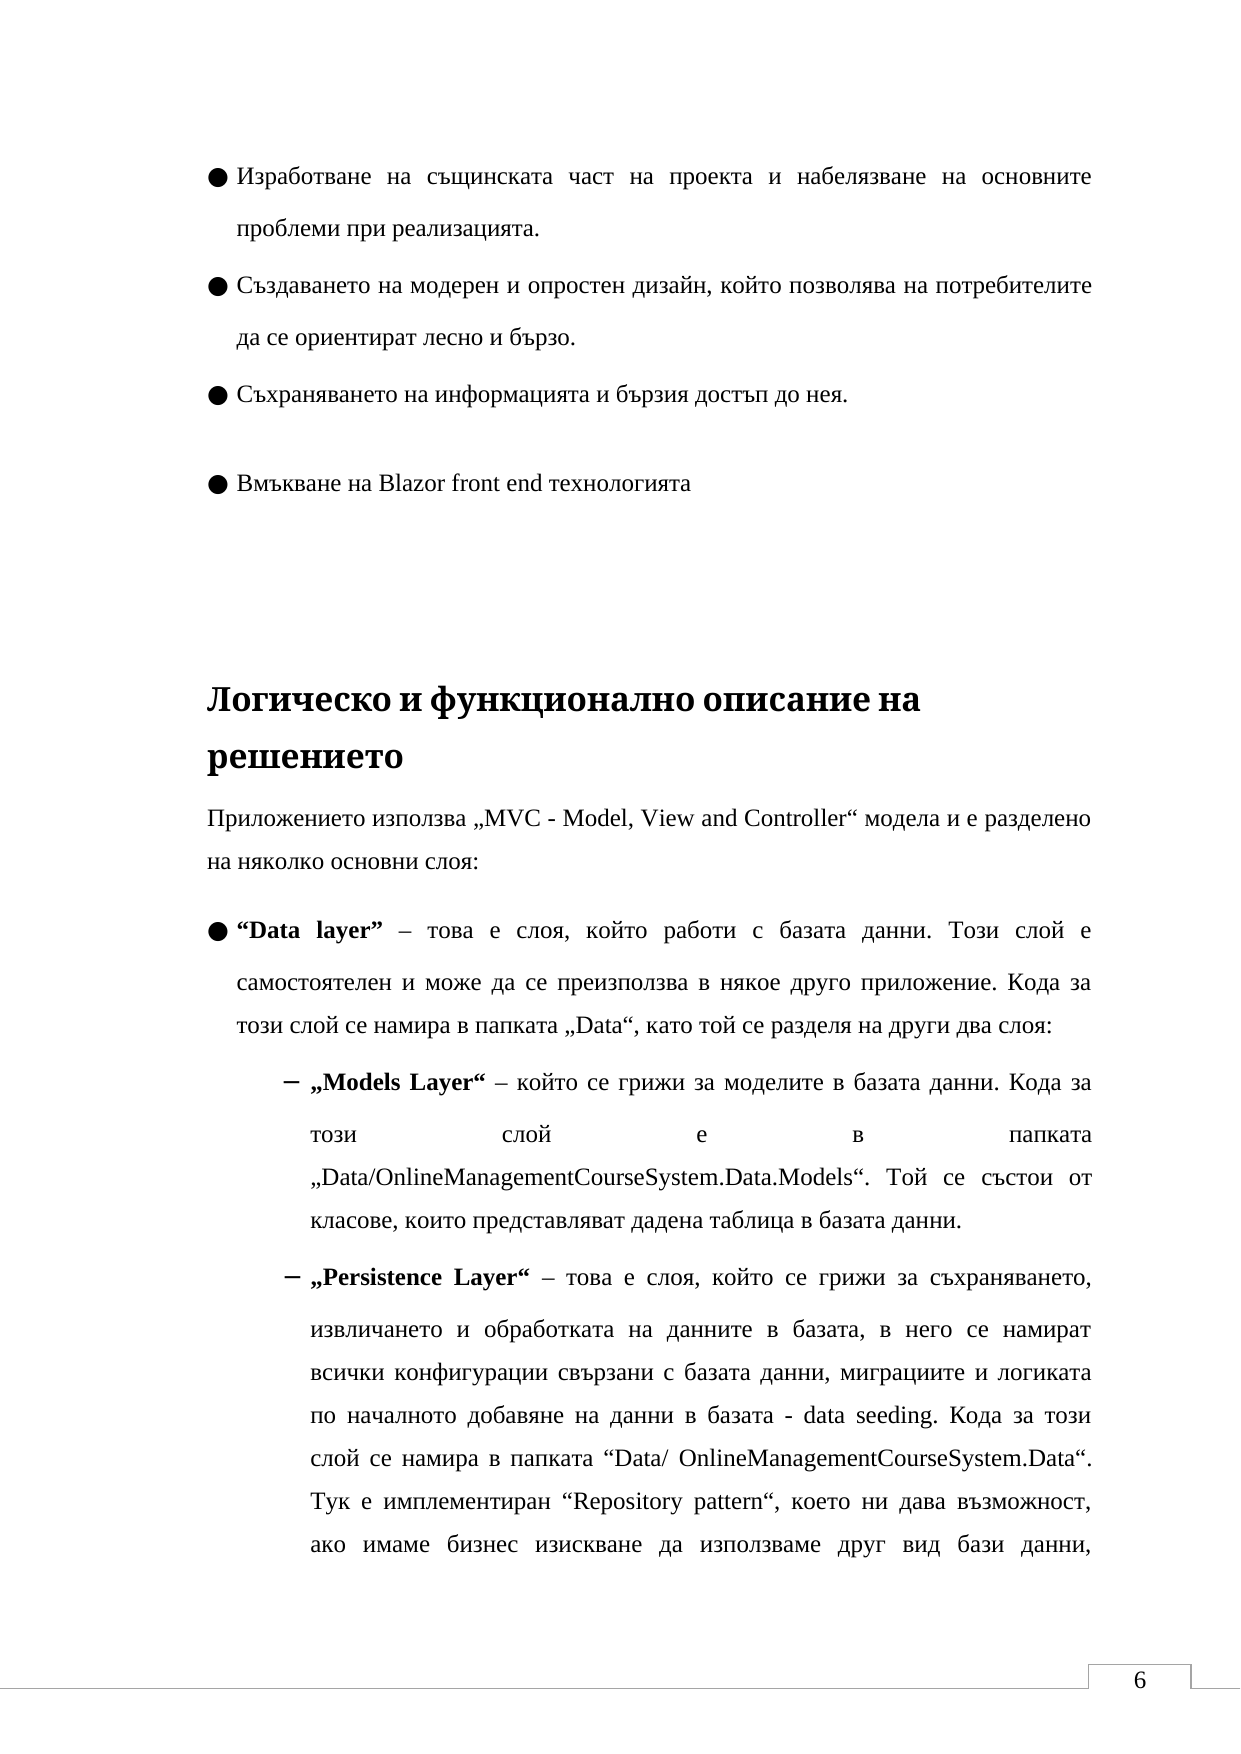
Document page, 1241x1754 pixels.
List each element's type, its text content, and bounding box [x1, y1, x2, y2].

list Създаването на модерен и опростен дизайн, който позволява на потребителите да се ориентират лесно и бързо. [207, 256, 1092, 351]
list „Models Layer“ – който се грижи за моделите в базата данни. Кода за този слой е в папката „Data/OnlineManagementCourseSystem.Data.Models“. Той се състои от класове, които представляват дадена таблица в базата данни. [281, 1053, 1092, 1234]
subtitle Логическо и функционално описание на решението [207, 681, 1092, 777]
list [282, 1248, 1092, 1558]
list “Data layer” – това е слоя, който работи с базата данни. Този слой е самостоятелен и може да се преизползва в някое друго приложение. Кода за този слой се намира в папката „Data“, като той се разделя на други два слоя: [207, 901, 1092, 1039]
list Съхраняването на информацията и бързия достъп до нея. [207, 365, 1092, 416]
list Изработване на същинската част на проекта и набелязване на основните проблеми при реализацията. [207, 148, 1092, 242]
text Приложението използва „MVC - Model, View and Controller“ модела и е разделено на няколко основни слоя: [207, 803, 1092, 874]
list Вмъкване на Blazor front end технологията [207, 454, 1092, 506]
